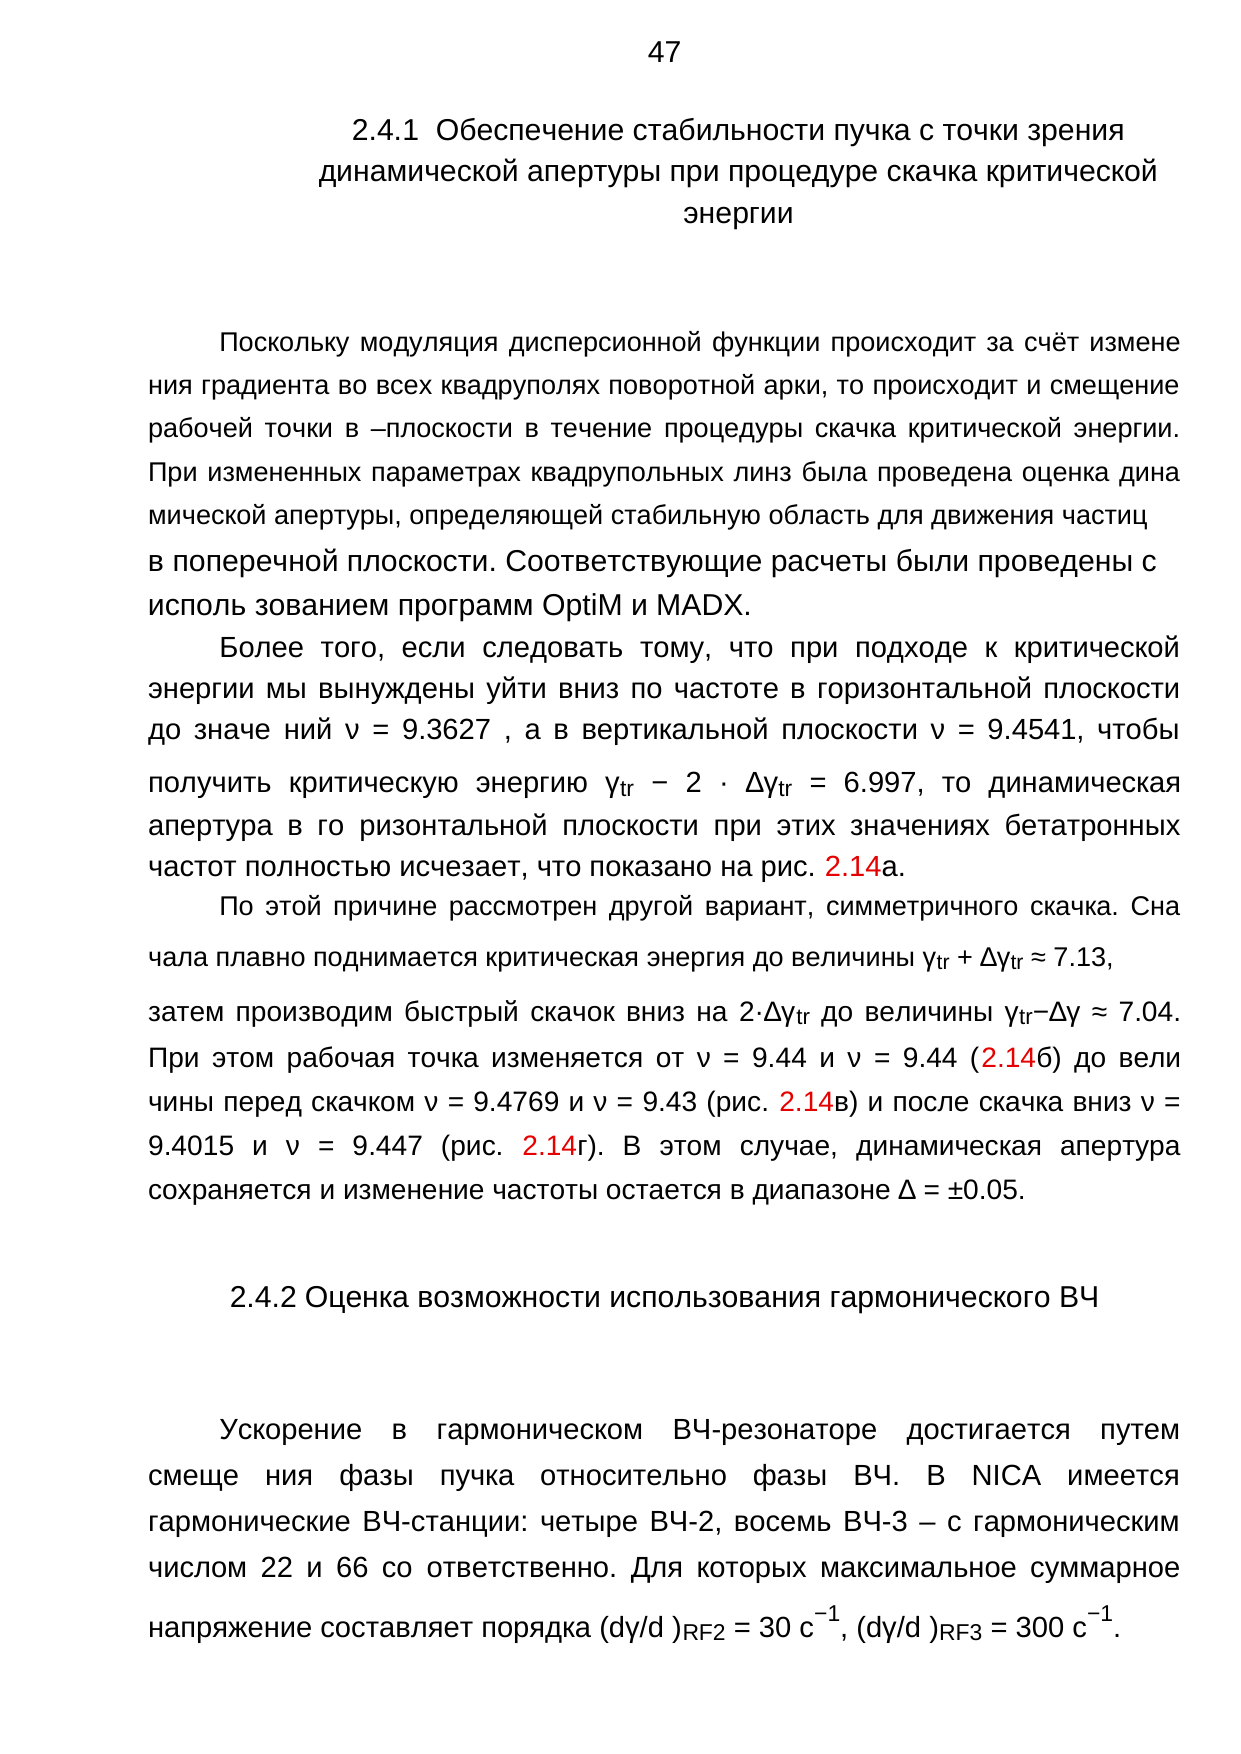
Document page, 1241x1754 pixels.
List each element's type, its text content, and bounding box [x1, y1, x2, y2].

text 2.4.1 Обеспечение стабильности пучка с точки зрения динамической апертуры при процедуре скачка критической энергии [296, 112, 1181, 230]
text затем производим быстрый скачок вниз на 2·∆γtr до величины γtr−∆γ ≈ 7.04. При этом рабочая точка изменяется от ν = 9.44 и ν = 9.44 (2.14б) до вели­ чины перед скачком ν = 9.4769 и ν = 9.43 (рис. 2.14в) и после скачка вниз ν = 9.4015 и ν = 9.447 (рис. 2.14г). В этом случае, динамическая апертура сохраняется и изменение частоты остается в диапазоне ∆ = ±0.05. [148, 985, 1181, 1205]
list поперечной плоскости. Соответствующие расчеты были проведены с исполь­ зованием программ OptiM и MADX. [148, 543, 1181, 621]
text 47 [148, 34, 1181, 69]
text Ускорение в гармоническом ВЧ-резонаторе достигается путем смеще­ ния фазы пучка относительно фазы ВЧ. В NICA имеется гармонические ВЧ-станции: четыре ВЧ-2, восемь ВЧ-3 – с гармоническим числом 22 и 66 со­ ответственно. Для которых максимальное суммарное напряжение составляет порядка (dγ/d )RF2 = 30 c−1, (dγ/d )RF3 = 300 c−1. [148, 1412, 1181, 1646]
text Поскольку модуляция дисперсионной функции происходит за счёт измене­ ния градиента во всех квадруполях поворотной арки, то происходит и смещение рабочей точки в –плоскости в течение процедуры скачка критической энергии. При измененных параметрах квадрупольных линз была проведена оценка дина­ мической апертуры, определяющей стабильную область для движения частиц [148, 326, 1181, 531]
text 2.4.2 Оценка возможности использования гармонического ВЧ [148, 1279, 1181, 1314]
text Более того, если следовать тому, что при подходе к критической энергии мы вынуждены уйти вниз по частоте в горизонтальной плоскости до значе­ ний ν = 9.3627 , а в вертикальной плоскости ν = 9.4541, чтобы получить критическую энергию γtr − 2 · ∆γtr = 6.997, то динамическая апертура в го­ ризонтальной плоскости при этих значениях бетатронных частот полностью исчезает, что показано на рис. 2.14a. [148, 630, 1181, 883]
text По этой причине рассмотрен другой вариант, симметричного скачка. Сна­ чала плавно поднимается критическая энергия до величины γtr + ∆γtr ≈ 7.13, [148, 890, 1181, 974]
